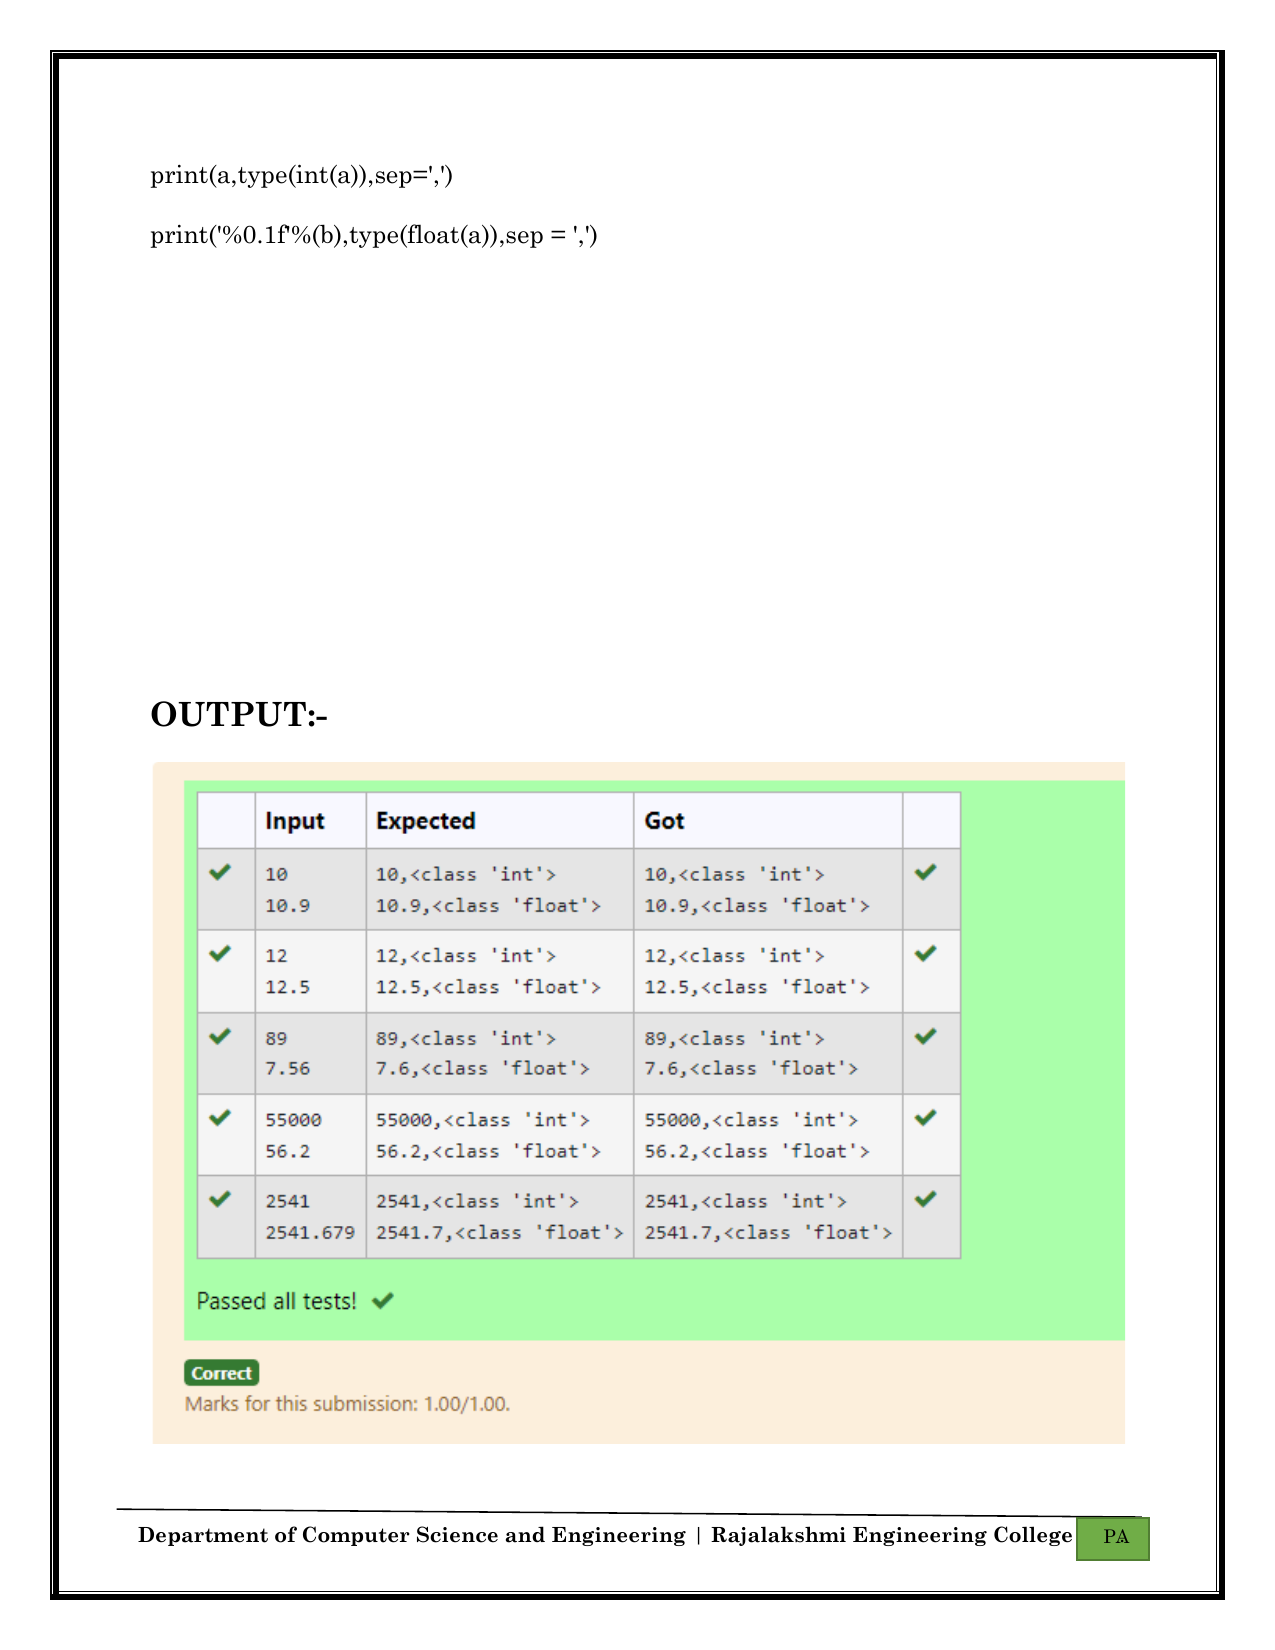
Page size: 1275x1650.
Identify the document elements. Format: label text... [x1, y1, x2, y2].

text print('%0.1f'%(b),type(float(a)),sep = ',') [150, 218, 1125, 248]
text print(a,type(int(a)),sep=',') [150, 159, 1125, 189]
picture [150, 762, 1125, 1444]
text OUTPUT:- [150, 693, 1125, 733]
